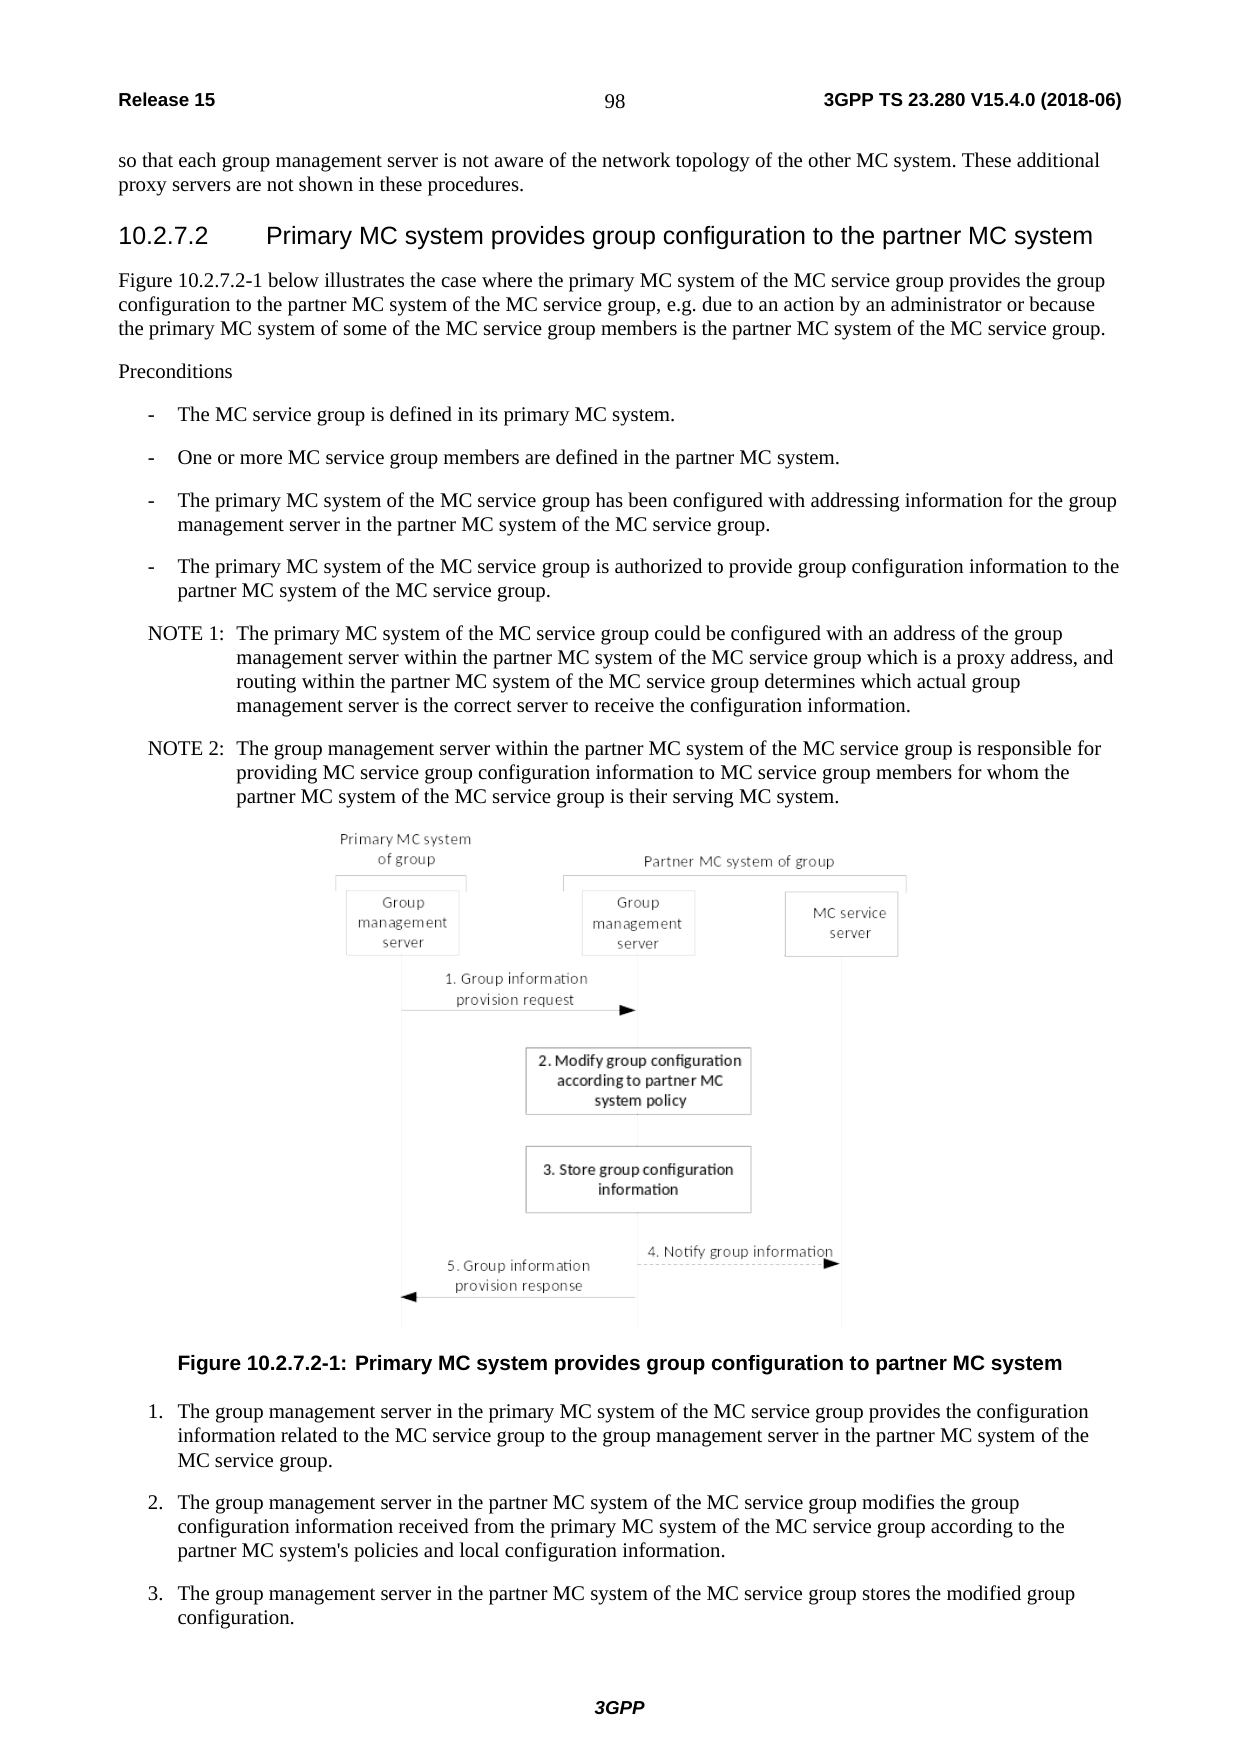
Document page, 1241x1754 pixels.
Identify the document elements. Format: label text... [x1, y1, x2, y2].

text 3. The group management server in the partner MC system of the MC service group stores the modified group configuration. [148, 1581, 1122, 1629]
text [118, 147, 1122, 196]
text Figure 10.2.7.2-1: Primary MC system provides group configuration to partner MC system [118, 1350, 1122, 1374]
text 2. The group management server in the partner MC system of the MC service group modifies the group configuration information received from the primary MC system of the MC service group according to the partner MC system's policies and local configuration information. [148, 1490, 1122, 1562]
text NOTE 2: The group management server within the partner MC system of the MC service group is responsible for providing MC service group configuration information to MC service group members for whom the partner MC system of the MC service group is their serving MC system. [148, 736, 1122, 808]
text Preconditions [118, 359, 1122, 383]
text Figure 10.2.7.2-1 below illustrates the case where the primary MC system of the MC service group provides the group configuration to the partner MC system of the MC service group, e.g. due to an action by an administrator or because the primary MC system of some of the MC service group members is the partner MC system of the MC service group. [118, 268, 1122, 340]
text - The primary MC system of the MC service group is authorized to provide group configuration information to the partner MC system of the MC service group. [148, 554, 1122, 602]
text NOTE 1: The primary MC system of the MC service group could be configured with an address of the group management server within the partner MC system of the MC service group which is a proxy address, and routing within the partner MC system of the MC service group determines which actual group management server is the correct server to receive the configuration information. [148, 621, 1122, 717]
text - The MC service group is defined in its primary MC system. [148, 402, 1122, 426]
text - The primary MC system of the MC service group has been configured with addressing information for the group management server in the partner MC system of the MC service group. [148, 487, 1122, 536]
text 1. The group management server in the primary MC system of the MC service group provides the configuration information related to the MC service group to the group management server in the partner MC system of the MC service group. [148, 1399, 1122, 1472]
subtitle 10.2.7.2 Primary MC system provides group configuration to the partner MC system [118, 221, 1122, 249]
text - One or more MC service group members are defined in the partner MC system. [148, 445, 1122, 469]
